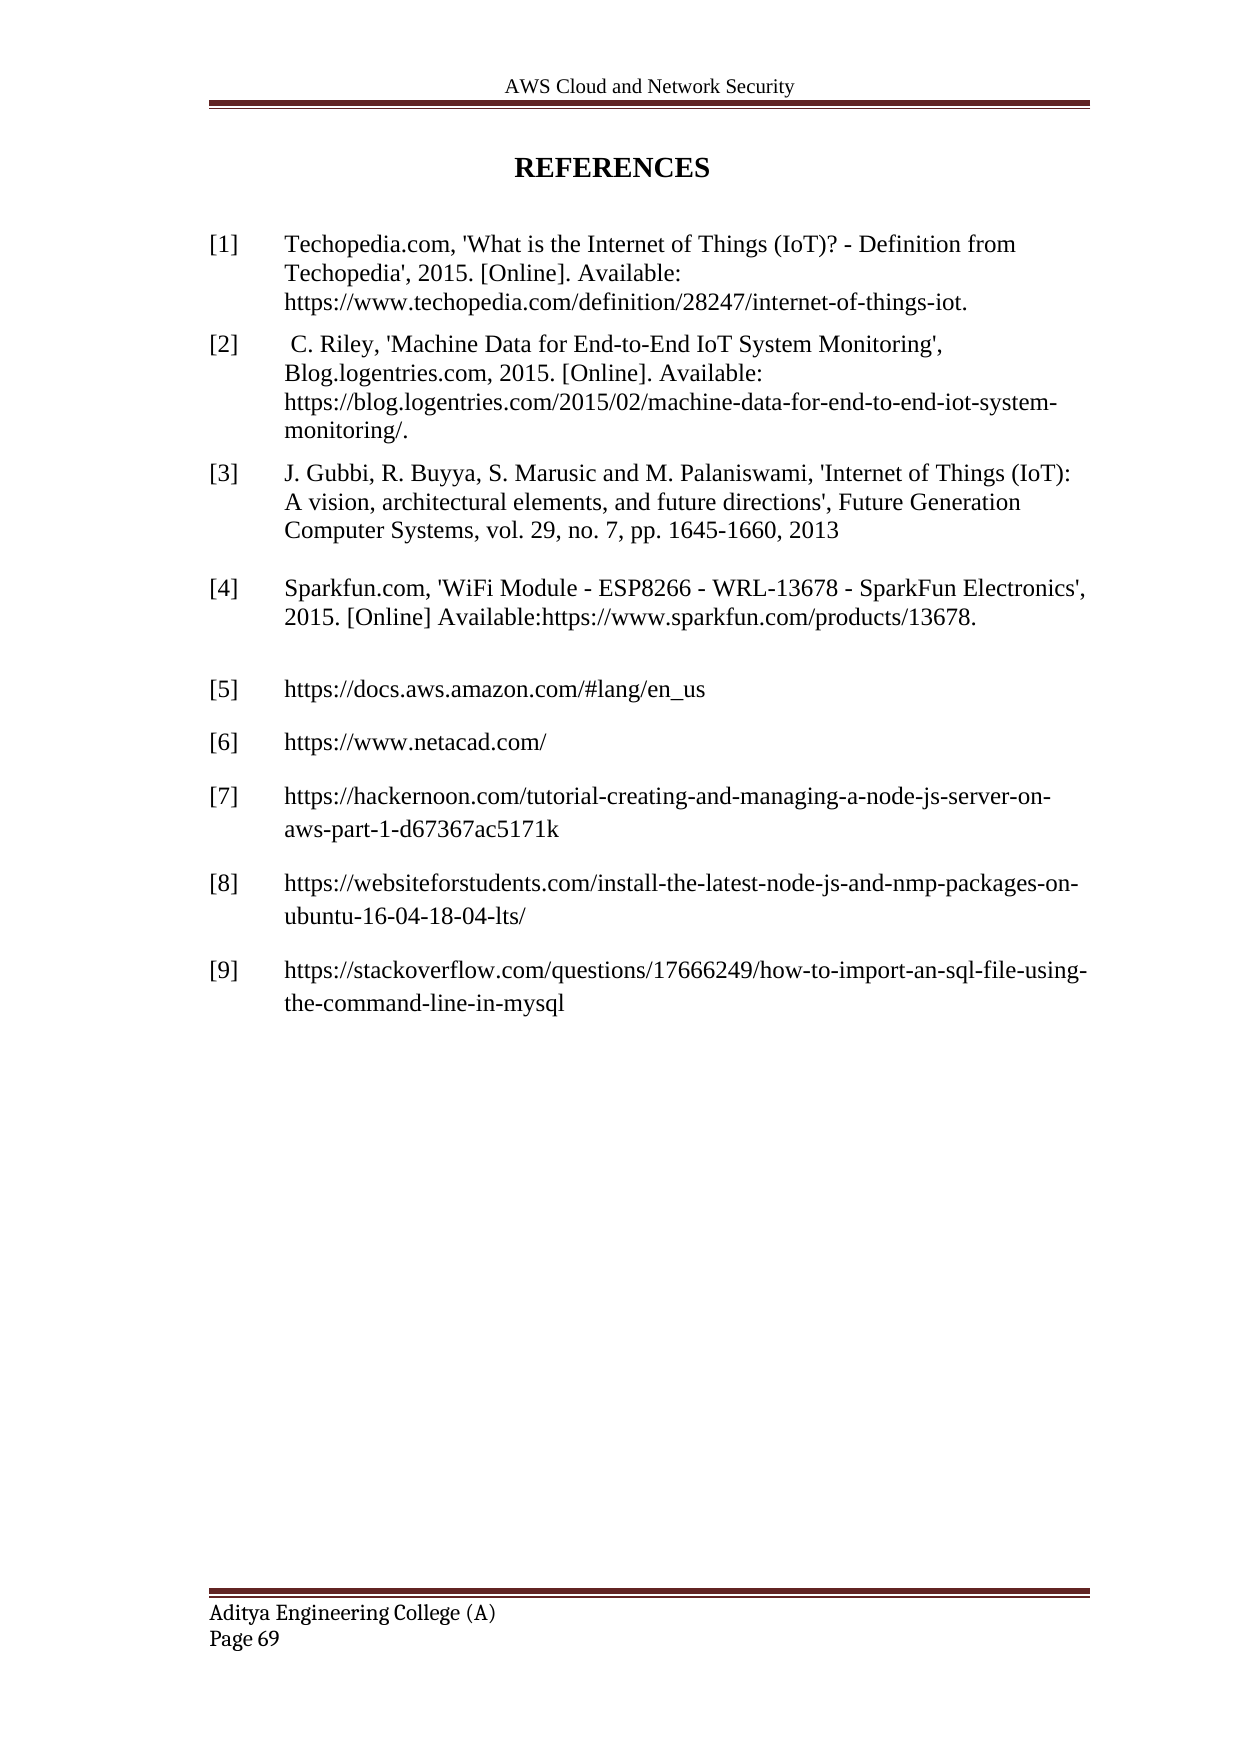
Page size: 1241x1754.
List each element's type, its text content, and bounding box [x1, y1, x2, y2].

text [8] https://websiteforstudents.com/install-the-latest-node-js-and-nmp-packages-on-ubuntu-16-04-18-04-lts/ [209, 868, 1090, 930]
text [3] J. Gubbi, R. Buyya, S. Marusic and M. Palaniswami, 'Internet of Things (IoT): A vision, architectural elements, and future directions', Future Generation Computer Systems, vol. 29, no. 7, pp. 1645-1660, 2013 [209, 458, 1090, 544]
text [2] C. Riley, 'Machine Data for End-to-End IoT System Monitoring', Blog.logentries.com, 2015. [Online]. Available: https://blog.logentries.com/2015/02/machine-data-for-end-to-end-iot-system-monitoring/. [209, 329, 1090, 444]
text [7] https://hackernoon.com/tutorial-creating-and-managing-a-node-js-server-on-aws-part-1-d67367ac5171k [209, 781, 1090, 843]
text [6] https://www.netacad.com/ [209, 727, 1090, 756]
text [1] Techopedia.com, 'What is the Internet of Things (IoT)? - Definition from Techopedia', 2015. [Online]. Available: https://www.techopedia.com/definition/28247/internet-of-things-iot. [209, 229, 1090, 315]
text REFERENCES [209, 150, 1015, 183]
text [5] https://docs.aws.amazon.com/#lang/en_us [209, 674, 1090, 702]
text [9] https://stackoverflow.com/questions/17666249/how-to-import-an-sql-file-using-the-command-line-in-mysql [209, 955, 1090, 1017]
text [4] Sparkfun.com, 'WiFi Module - ESP8266 - WRL-13678 - SparkFun Electronics', 2015. [Online] Available:https://www.sparkfun.com/products/13678. [209, 573, 1090, 631]
